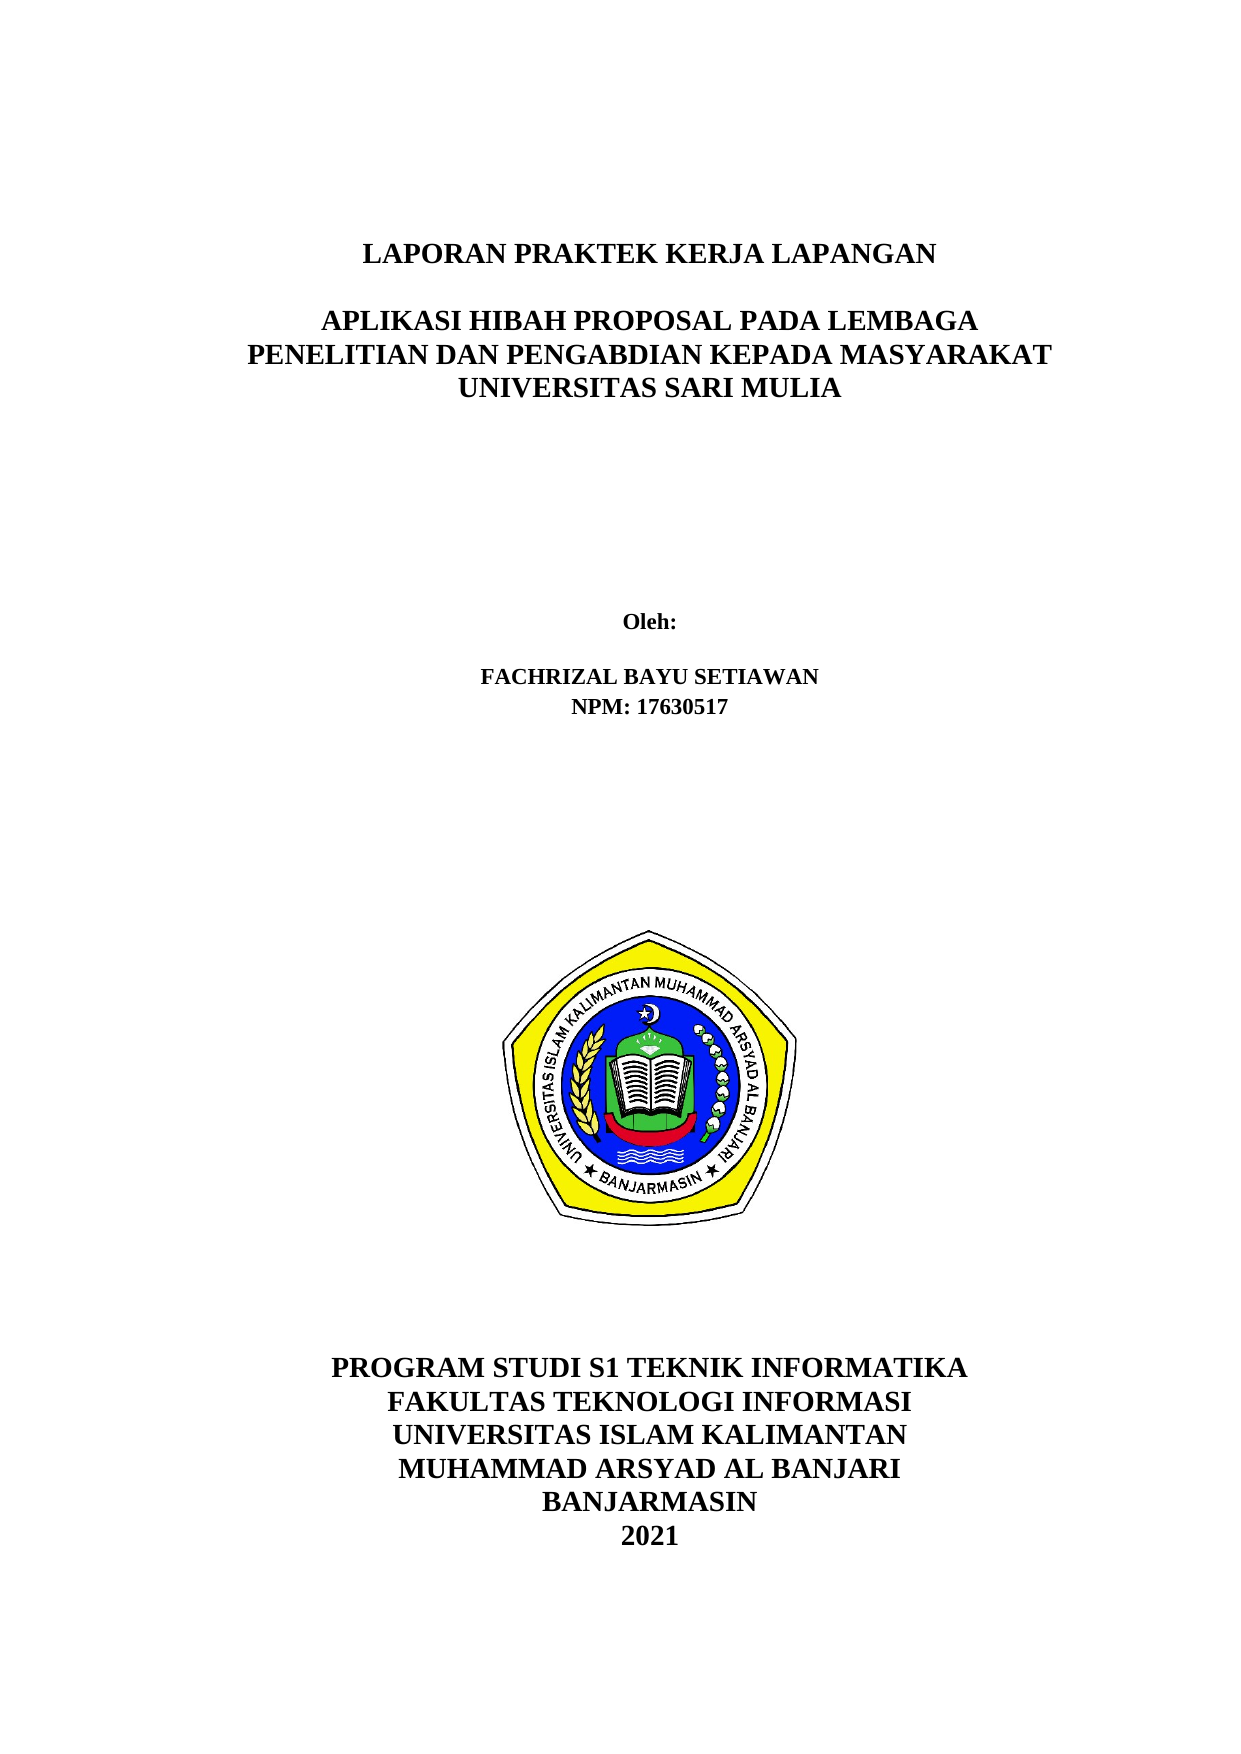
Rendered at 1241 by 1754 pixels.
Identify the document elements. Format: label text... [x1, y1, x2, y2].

picture [502, 930, 797, 1226]
text Oleh: [236, 608, 1063, 634]
text LAPORAN PRAKTEK KERJA LAPANGAN [236, 236, 1063, 270]
text APLIKASI HIBAH PROPOSAL PADA LEMBAGA PENELITIAN DAN PENGABDIAN KEPADA MASYARAKAT UNIVERSITAS SARI MULIA [236, 303, 1063, 404]
text PROGRAM STUDI S1 TEKNIK INFORMATIKA FAKULTAS TEKNOLOGI INFORMASI UNIVERSITAS ISLAM KALIMANTAN MUHAMMAD ARSYAD AL BANJARI BANJARMASIN 2021 [236, 1350, 1063, 1552]
text FACHRIZAL BAYU SETIAWAN NPM: 17630517 [236, 663, 1063, 719]
